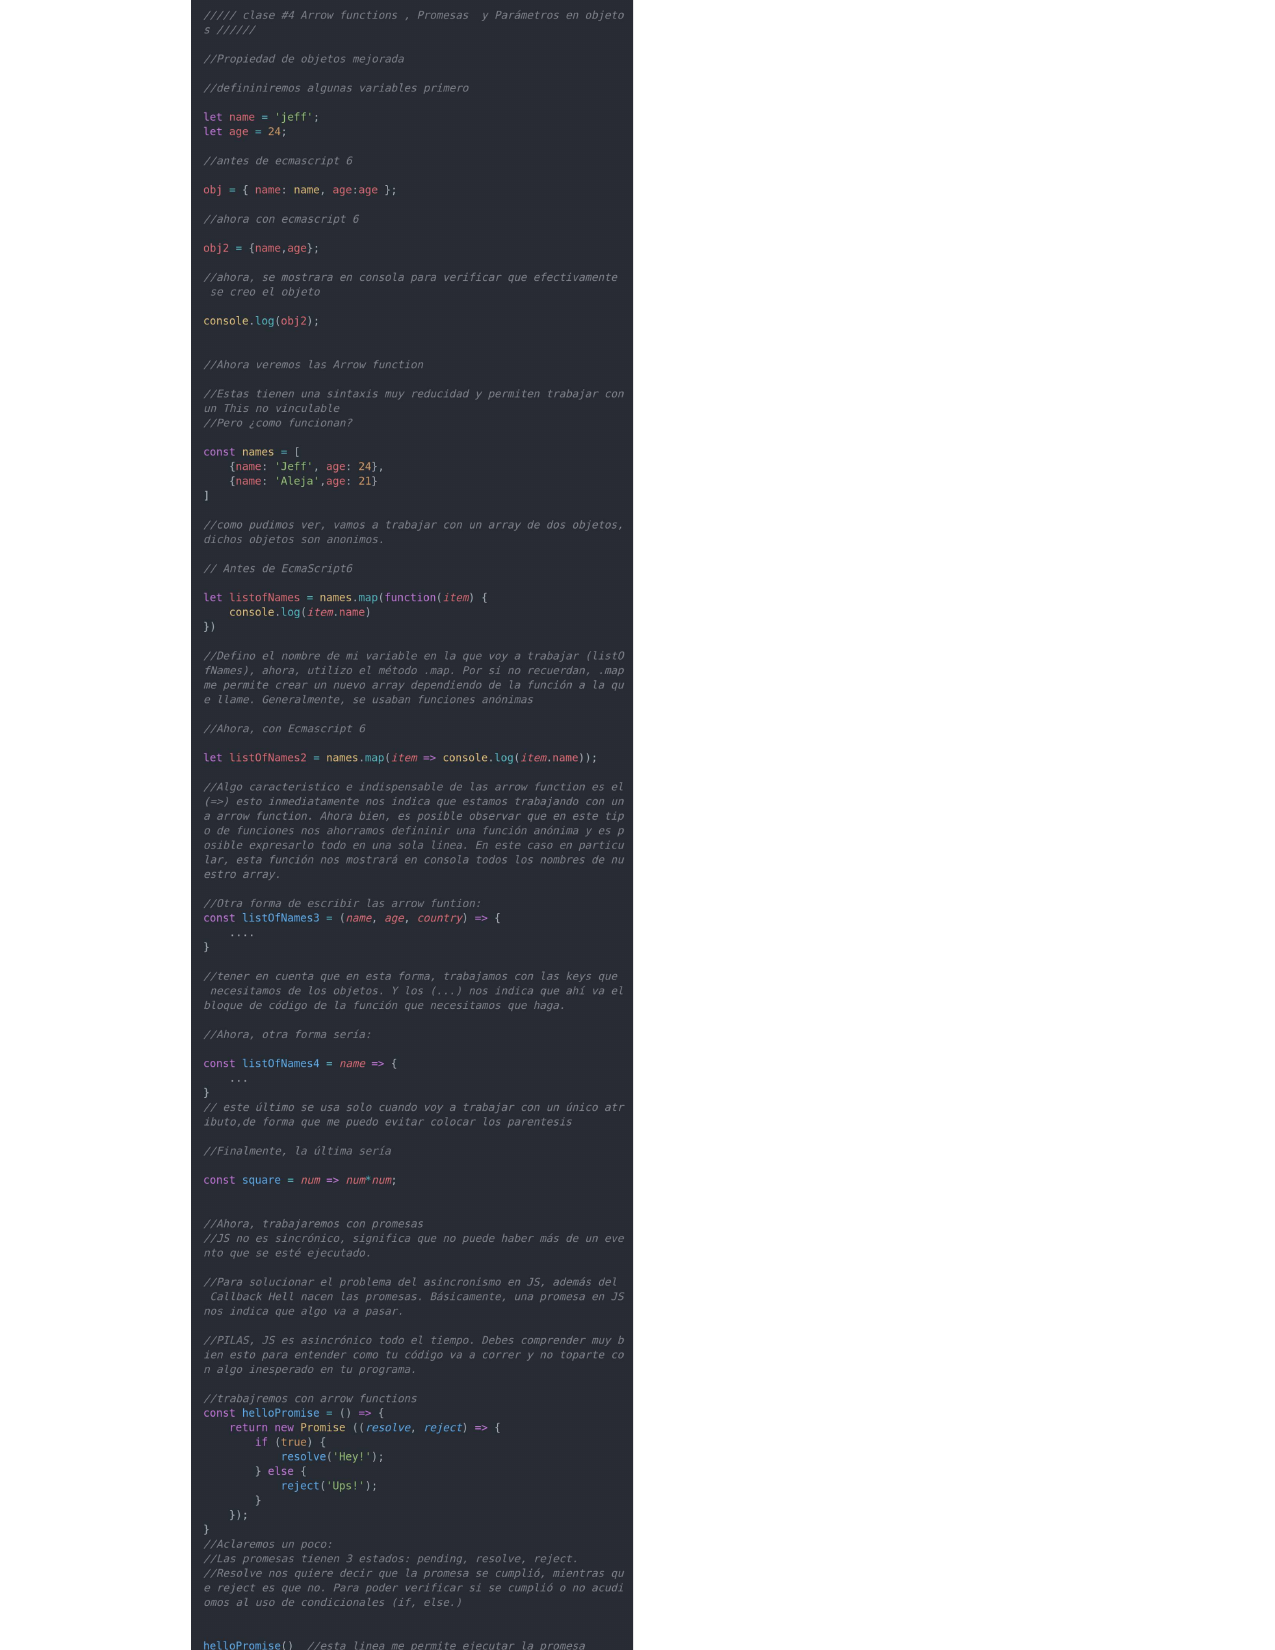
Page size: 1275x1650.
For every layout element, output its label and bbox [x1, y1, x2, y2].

picture [191, 0, 634, 1650]
